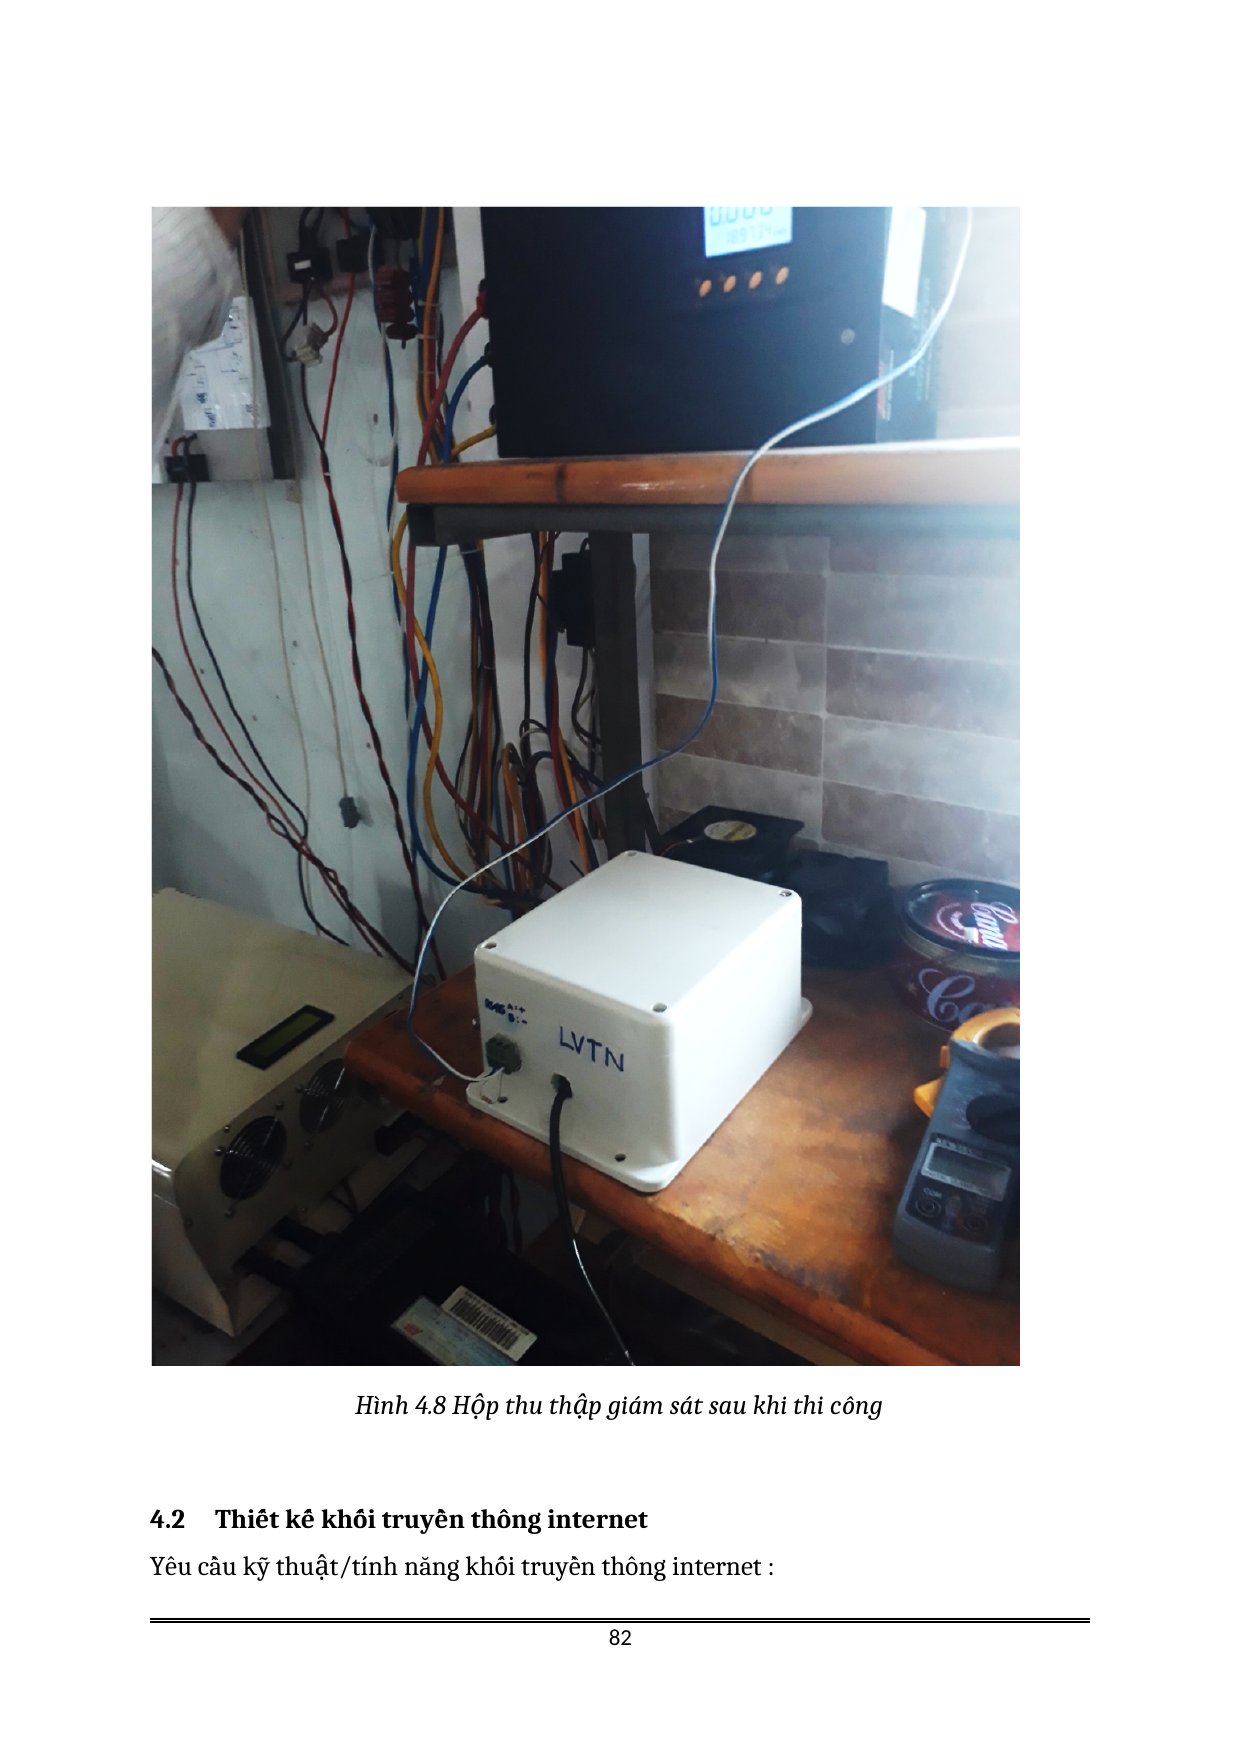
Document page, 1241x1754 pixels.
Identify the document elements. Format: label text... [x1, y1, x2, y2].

picture [152, 208, 1020, 1365]
subtitle 4.2 Thiết kế khối truyền thông internet [150, 1504, 1090, 1535]
text Hình 4.8 Hộp thu thập giám sát sau khi thi công [150, 1390, 1090, 1421]
text Yêu cầu kỹ thuật/tính năng khối truyền thông internet : [150, 1551, 1090, 1582]
